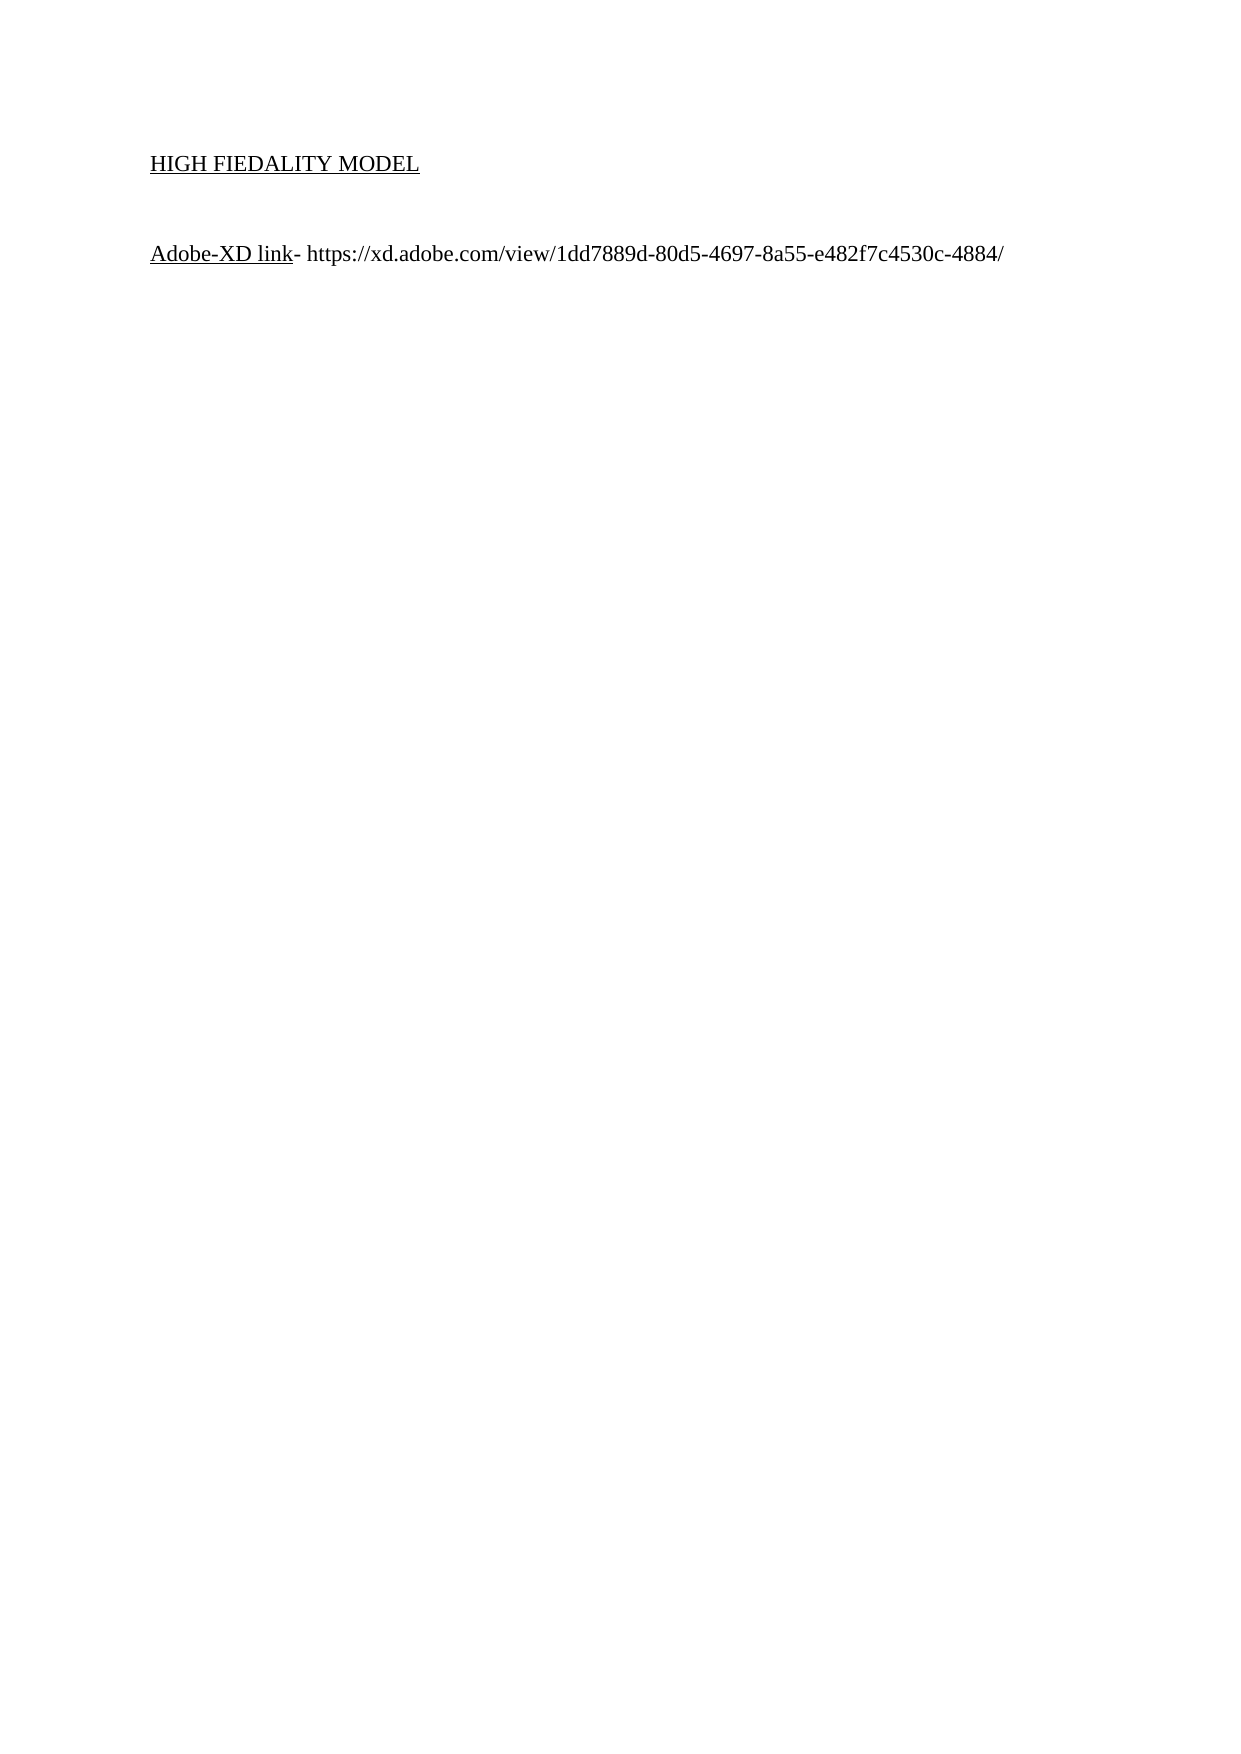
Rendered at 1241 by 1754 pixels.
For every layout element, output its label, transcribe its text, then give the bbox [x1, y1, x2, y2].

text HIGH FIEDALITY MODEL [150, 150, 1090, 176]
text Adobe-XD link- https://xd.adobe.com/view/1dd7889d-80d5-4697-8a55-e482f7c4530c-4884/ [150, 240, 1090, 267]
